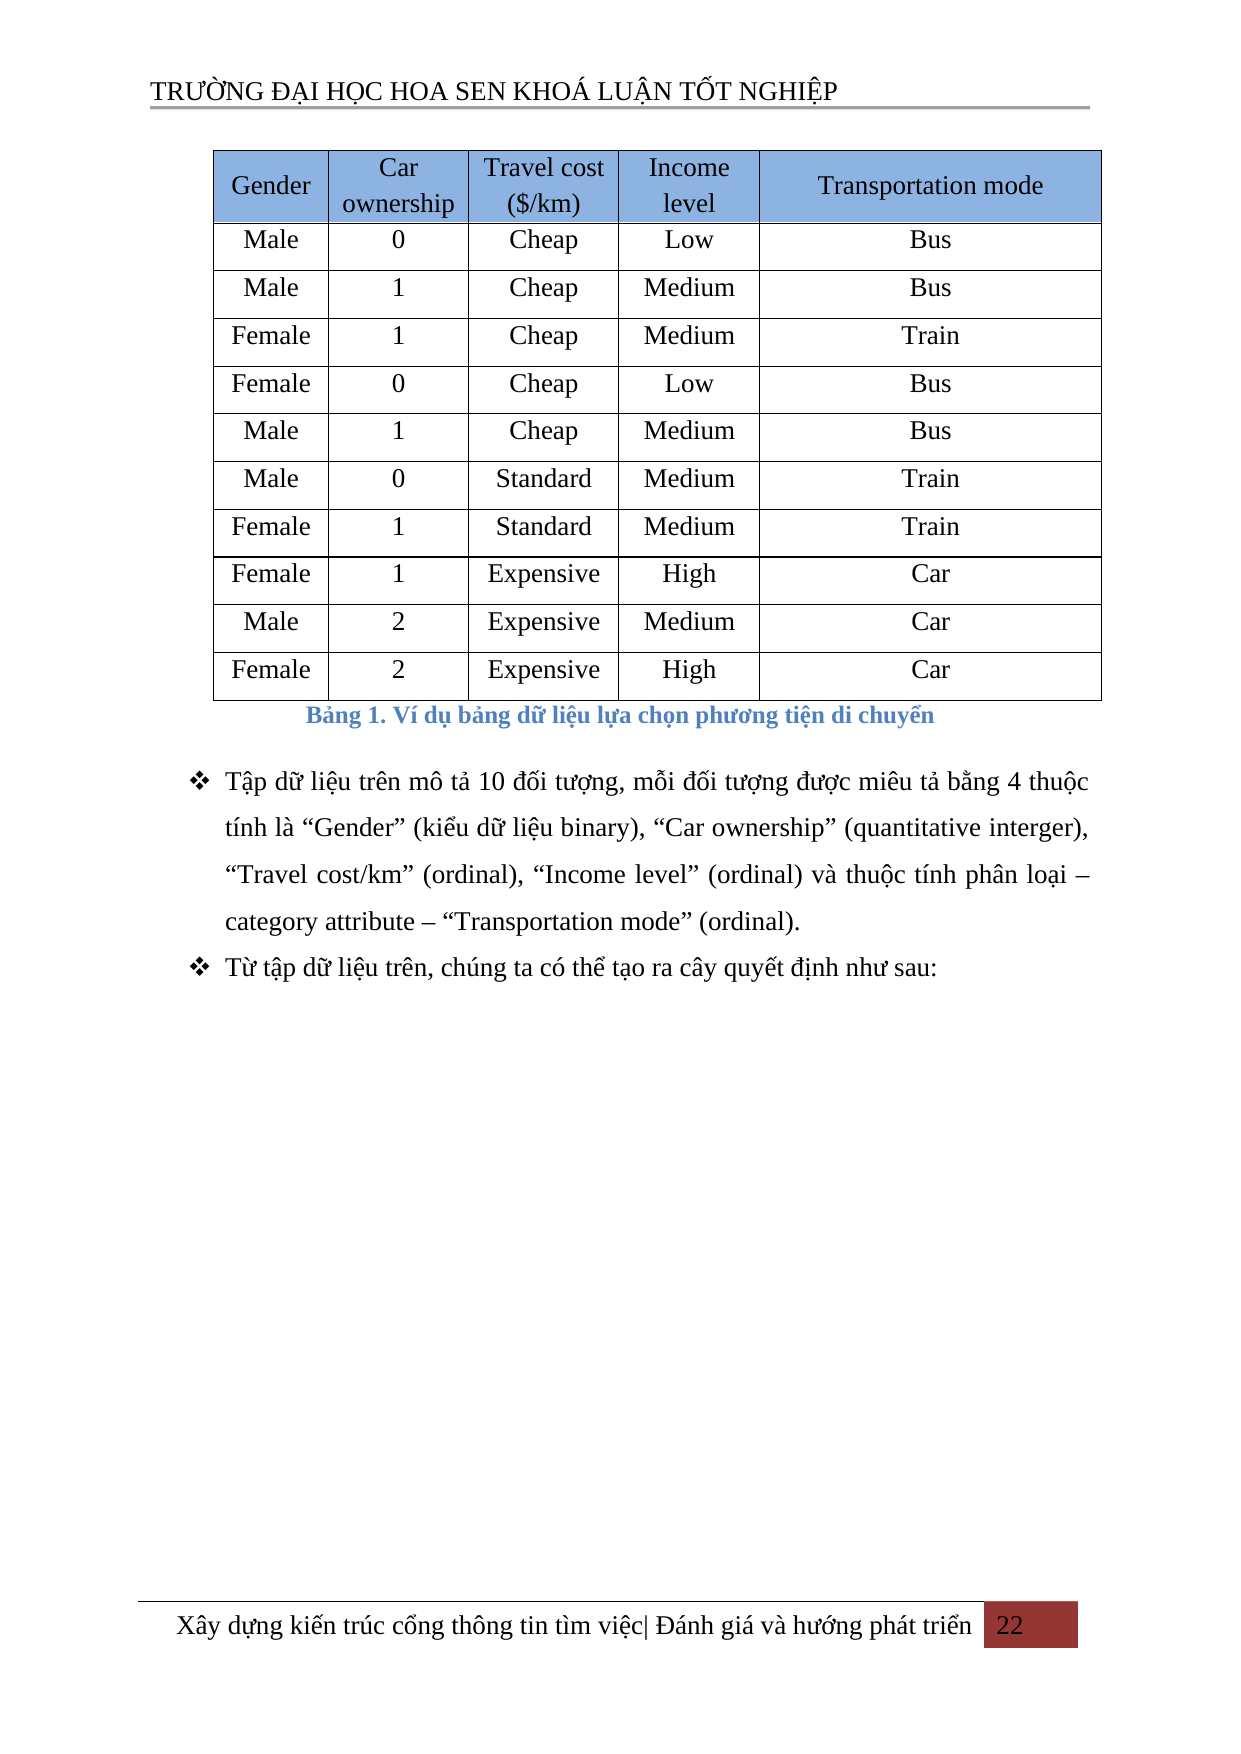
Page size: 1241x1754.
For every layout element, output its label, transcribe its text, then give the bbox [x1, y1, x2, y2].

table_cell 2 [329, 605, 468, 652]
list Từ tập dữ liệu trên, chúng ta có thể tạo ra cây quyết định như sau: [187, 951, 1090, 983]
table_cell Train [760, 510, 1101, 556]
table_cell Female [214, 367, 328, 413]
table_cell 1 [329, 510, 468, 556]
table_cell Female [214, 558, 328, 604]
table_cell Male [214, 224, 328, 270]
table_cell Female [214, 319, 328, 366]
table_cell Male [214, 414, 328, 461]
table_cell Medium [619, 462, 759, 509]
table_cell 0 [329, 462, 468, 509]
table_cell 1 [329, 271, 468, 318]
table_cell 1 [329, 414, 468, 461]
table_cell Male [214, 605, 328, 652]
table_cell 0 [329, 367, 468, 413]
table_cell Car [760, 605, 1101, 652]
table_cell Bus [760, 224, 1101, 270]
table_cell Medium [619, 605, 759, 652]
table_cell Female [214, 653, 328, 699]
table_cell 2 [329, 653, 468, 699]
table_cell Cheap [469, 271, 618, 318]
table_cell Cheap [469, 414, 618, 461]
table_cell Car [760, 653, 1101, 699]
table_cell Train [760, 319, 1101, 366]
table_cell Male [214, 462, 328, 509]
table_cell Cheap [469, 367, 618, 413]
text Bảng 1. Ví dụ bảng dữ liệu lựa chọn phương tiện di chuyển [150, 701, 1090, 729]
table_cell High [619, 558, 759, 604]
table_cell 0 [329, 224, 468, 270]
table_cell Medium [619, 414, 759, 461]
table_cell Transportation mode [760, 151, 1101, 222]
table_cell Medium [619, 271, 759, 318]
table_cell Expensive [469, 653, 618, 699]
table_cell Bus [760, 414, 1101, 461]
table_cell Expensive [469, 558, 618, 604]
table_cell Medium [619, 510, 759, 556]
table_cell Medium [619, 319, 759, 366]
table_cell Expensive [469, 605, 618, 652]
table_cell Low [619, 367, 759, 413]
table_cell Travel cost ($/km) [469, 151, 618, 222]
table_cell Cheap [469, 319, 618, 366]
table_cell Cheap [469, 224, 618, 270]
table_cell Car ownership [329, 151, 468, 222]
table_cell Bus [760, 271, 1101, 318]
table_cell Female [214, 510, 328, 556]
table_cell 1 [329, 558, 468, 604]
table_cell Standard [469, 462, 618, 509]
list Tập dữ liệu trên mô tả 10 đối tượng, mỗi đối tượng được miêu tả bằng 4 thuộc tính là “Gender” (kiểu dữ liệu binary), “Car ownership” (quantitative interger), “Travel cost/km” (ordinal), “Income level” (ordinal) và thuộc tính phân loại – category attribute – “Transportation mode” (ordinal). [187, 764, 1090, 936]
table_cell Gender [214, 151, 328, 222]
table_cell Standard [469, 510, 618, 556]
table_cell High [619, 653, 759, 699]
table_cell Low [619, 224, 759, 270]
table_cell Income level [619, 151, 759, 222]
table_cell 1 [329, 319, 468, 366]
table_cell Car [760, 558, 1101, 604]
table_cell Bus [760, 367, 1101, 413]
table_cell Train [760, 462, 1101, 509]
table_cell Male [214, 271, 328, 318]
